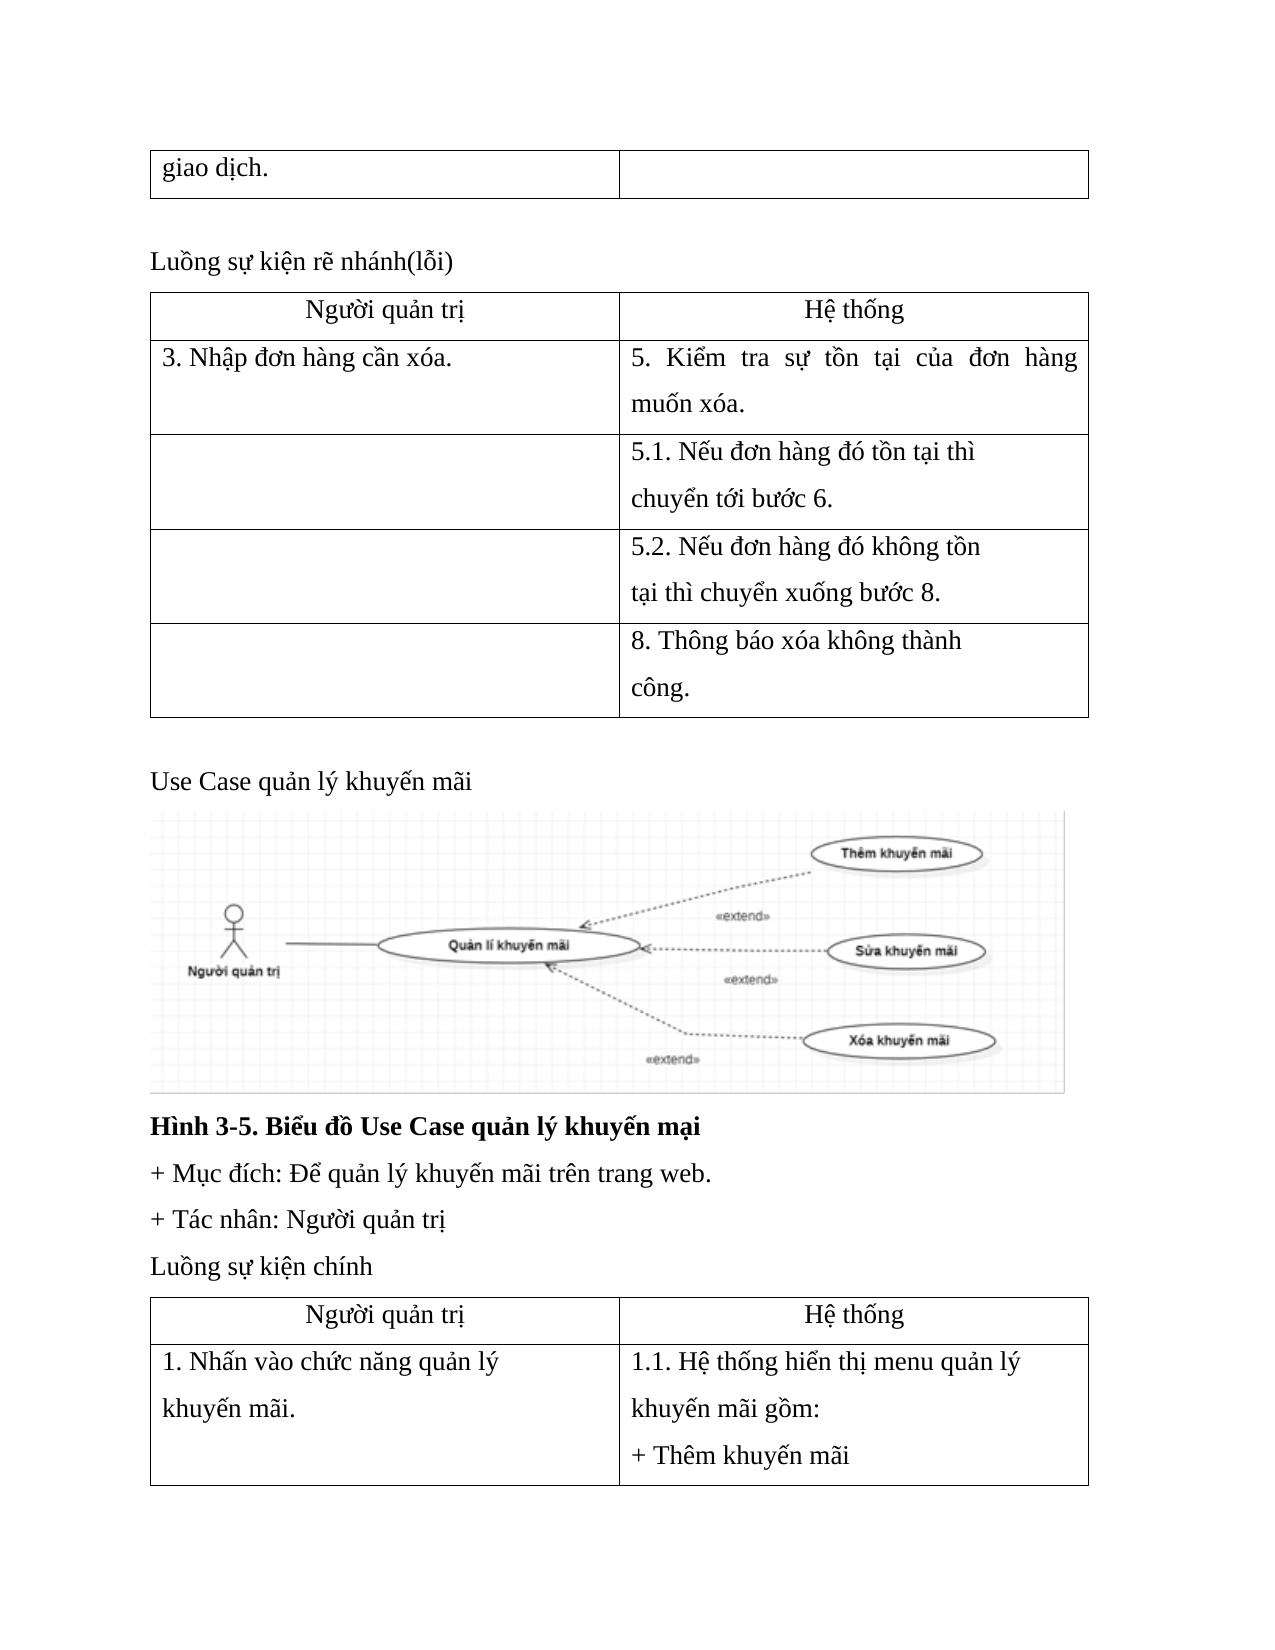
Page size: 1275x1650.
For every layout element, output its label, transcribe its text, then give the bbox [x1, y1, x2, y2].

table_header Người quản trị [151, 293, 619, 340]
text + Mục đích: Để quản lý khuyến mãi trên trang web. [150, 1157, 1125, 1188]
table_cell [151, 435, 619, 528]
table_cell 5. Kiểm tra sự tồn tại của đơn hàng muốn xóa. [620, 341, 1088, 434]
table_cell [151, 1345, 619, 1485]
text Hình 3-5. Biểu đồ Use Case quản lý khuyến mại [150, 1110, 1125, 1141]
text Luồng sự kiện chính [150, 1250, 1125, 1281]
text Use Case quản lý khuyến mãi [150, 765, 1125, 796]
table_cell 8. Thông báo xóa không thành công. [620, 624, 1088, 717]
table_header Người quản trị [151, 1298, 619, 1344]
text Luồng sự kiện rẽ nhánh(lỗi) [150, 245, 1125, 277]
table_cell [151, 624, 619, 717]
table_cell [620, 151, 1088, 198]
table_header Hệ thống [620, 1298, 1088, 1344]
table_cell 3. Nhập đơn hàng cần xóa. [151, 341, 619, 434]
table_cell 5.2. Nếu đơn hàng đó không tồn tại thì chuyển xuống bước 8. [620, 530, 1088, 623]
table_header Hệ thống [620, 293, 1088, 340]
table_cell 5.1. Nếu đơn hàng đó tồn tại thì chuyển tới bước 6. [620, 435, 1088, 528]
table_cell [151, 530, 619, 623]
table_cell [620, 1345, 1088, 1485]
text + Tác nhân: Người quản trị [150, 1203, 1125, 1234]
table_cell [151, 151, 619, 198]
picture [150, 811, 1066, 1095]
